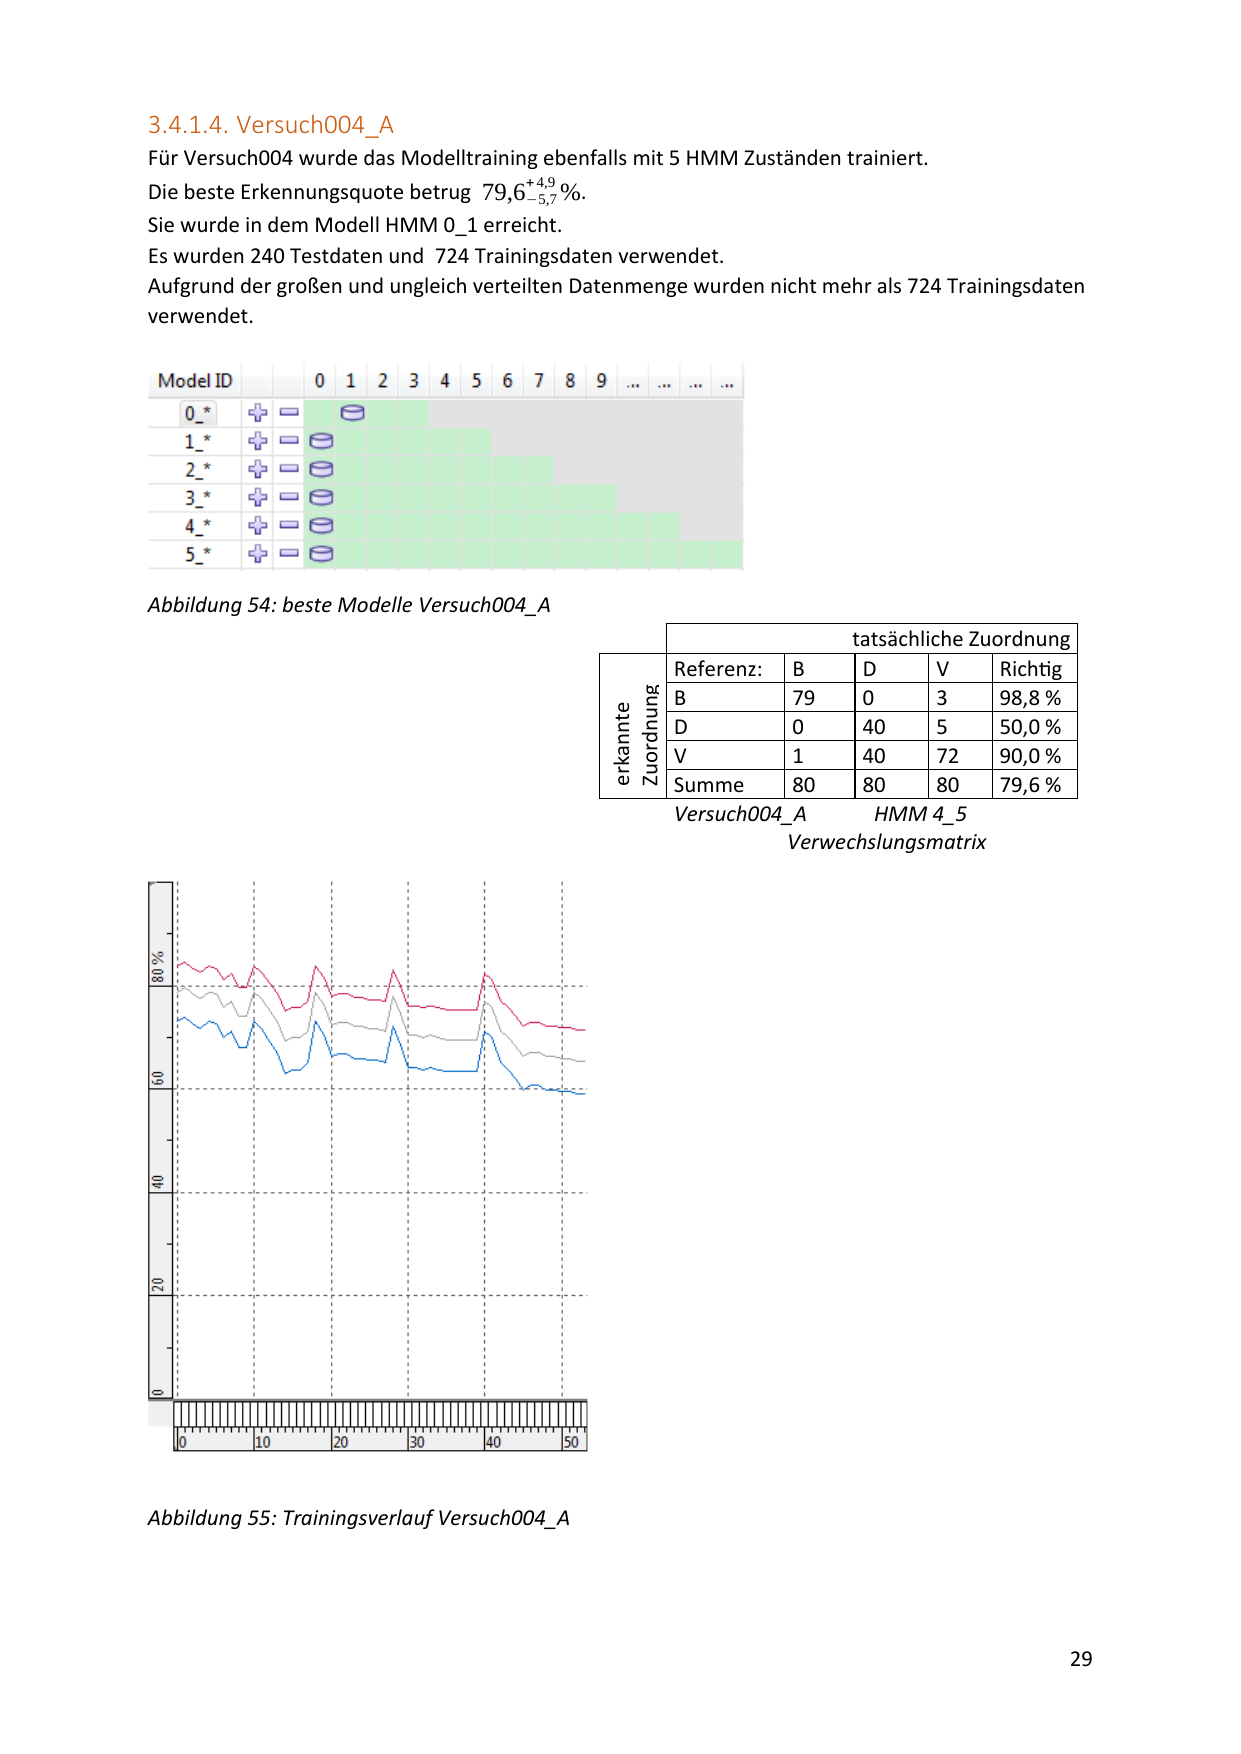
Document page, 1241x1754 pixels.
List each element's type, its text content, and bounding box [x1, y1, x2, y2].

table_cell B [785, 654, 854, 682]
table_cell Summe [667, 770, 784, 798]
table_cell 79 [785, 683, 854, 711]
table_cell 72 [929, 741, 992, 769]
text Es wurden 240 Testdaten und 724 Trainingsdaten verwendet. [148, 241, 1093, 269]
table_cell Referenz: [667, 654, 784, 682]
table_cell 80 [856, 770, 928, 798]
text Aufgrund der großen und ungleich verteilten Datenmenge wurden nicht mehr als 724 Trainingsdaten verwendet. [148, 271, 1093, 329]
text Sie wurde in dem Modell HMM 0_1 erreicht. [148, 211, 1093, 238]
table_cell 1 [785, 741, 854, 769]
table_cell 80 [785, 770, 854, 798]
table_cell D [856, 654, 928, 682]
table_cell 40 [856, 741, 928, 769]
table_cell Richtig [993, 654, 1077, 682]
table_cell 40 [856, 712, 928, 740]
table_cell 90,0 % [993, 741, 1077, 769]
table_cell 0 [856, 683, 928, 711]
text Für Versuch004 wurde das Modelltraining ebenfalls mit 5 HMM Zuständen trainiert. [148, 143, 1093, 171]
table_cell erkannte Zuordnung [600, 654, 666, 798]
table_cell 79,6 % [993, 770, 1077, 798]
picture [147, 873, 588, 1454]
table_cell 80 [929, 770, 992, 798]
table_cell Versuch004_A HMM 4_5 Verwechslungsmatrix [666, 799, 1078, 874]
table_header tatsächliche Zuordnung [667, 624, 1077, 653]
table_cell 50,0 % [993, 712, 1077, 740]
table_cell V [929, 654, 992, 682]
subtitle Versuch004_A [148, 108, 1093, 141]
table_cell V [667, 741, 784, 769]
picture [147, 361, 745, 571]
table_cell B [667, 683, 784, 711]
table_cell 5 [929, 712, 992, 740]
text Abbildung 54: beste Modelle Versuch004_A [148, 590, 1093, 618]
text Die beste Erkennungsquote betrug . [148, 173, 1093, 208]
table_cell 0 [785, 712, 854, 740]
table_cell D [667, 712, 784, 740]
text Abbildung 55: Trainingsverlauf Versuch004_A [148, 1503, 1093, 1531]
table_cell 98,8 % [993, 683, 1077, 711]
table_cell 3 [929, 683, 992, 711]
